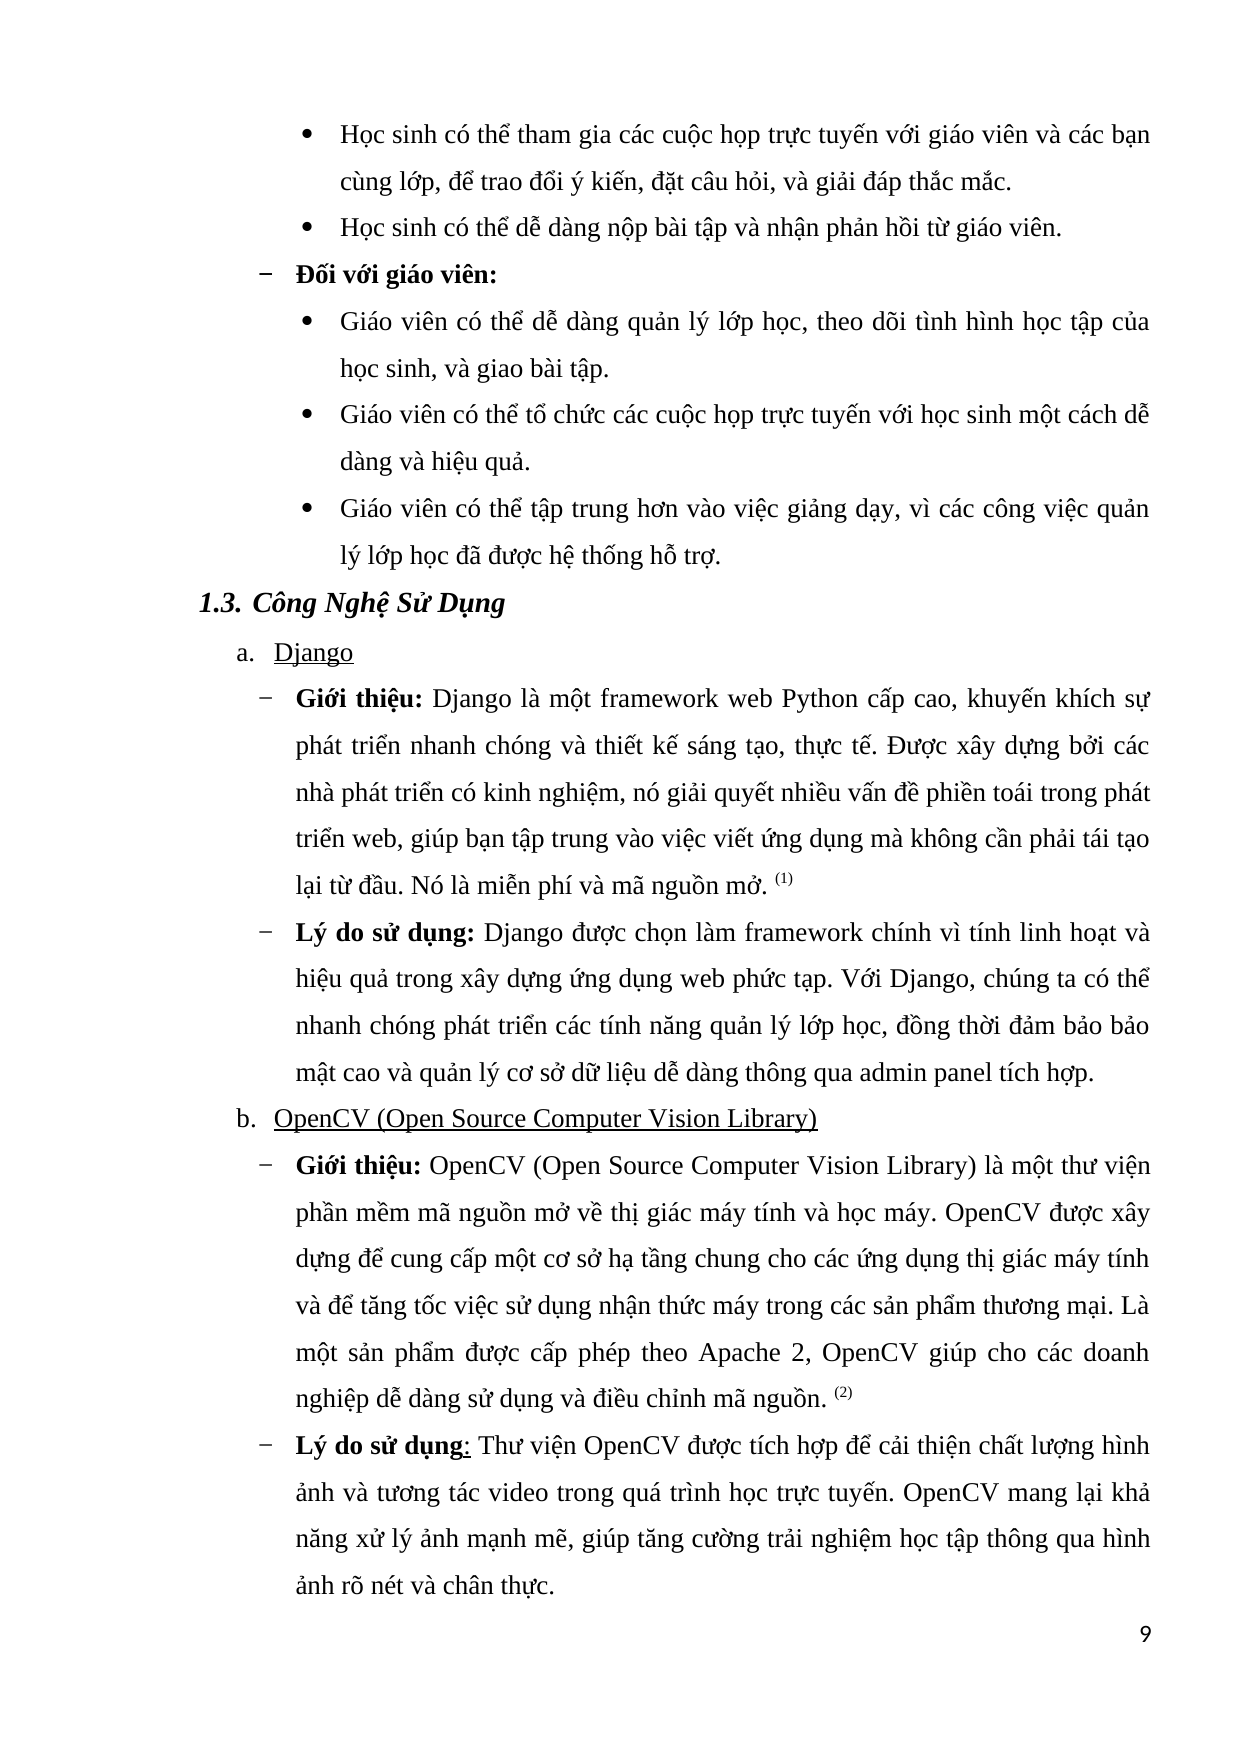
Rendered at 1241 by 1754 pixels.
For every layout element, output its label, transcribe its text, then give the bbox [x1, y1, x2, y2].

list Django [236, 636, 1152, 667]
list Giới thiệu: Django là một framework web Python cấp cao, khuyến khích sự phát triển nhanh chóng và thiết kế sáng tạo, thực tế. Được xây dựng bởi các nhà phát triển có kinh nghiệm, nó giải quyết nhiều vấn đề phiền toái trong phát triển web, giúp bạn tập trung vào việc viết ứng dụng mà không cần phải tái tạo lại từ đầu. Nó là miễn phí và mã nguồn mở. (1) [258, 682, 1152, 900]
list Giới thiệu: OpenCV (Open Source Computer Vision Library) là một thư viện phần mềm mã nguồn mở về thị giác máy tính và học máy. OpenCV được xây dựng để cung cấp một cơ sở hạ tầng chung cho các ứng dụng thị giác máy tính và để tăng tốc việc sử dụng nhận thức máy trong các sản phẩm thương mại. Là một sản phẩm được cấp phép theo Apache 2, OpenCV giúp cho các doanh nghiệp dễ dàng sử dụng và điều chỉnh mã nguồn. (2) [258, 1149, 1152, 1413]
list Giáo viên có thể tổ chức các cuộc họp trực tuyến với học sinh một cách dễ dàng và hiệu quả. [302, 398, 1152, 476]
list Học sinh có thể dễ dàng nộp bài tập và nhận phản hồi từ giáo viên. [302, 212, 1152, 243]
list Học sinh có thể tham gia các cuộc họp trực tuyến với giáo viên và các bạn cùng lớp, để trao đổi ý kiến, đặt câu hỏi, và giải đáp thắc mắc. [302, 118, 1152, 196]
list Đối với giáo viên: [258, 258, 1152, 289]
list Lý do sử dụng: Thư viện OpenCV được tích hợp để cải thiện chất lượng hình ảnh và tương tác video trong quá trình học trực tuyến. OpenCV mang lại khả năng xử lý ảnh mạnh mẽ, giúp tăng cường trải nghiệm học tập thông qua hình ảnh rõ nét và chân thực. [258, 1429, 1152, 1600]
list Giáo viên có thể dễ dàng quản lý lớp học, theo dõi tình hình học tập của học sinh, và giao bài tập. [302, 305, 1152, 383]
list Lý do sử dụng: Django được chọn làm framework chính vì tính linh hoạt và hiệu quả trong xây dựng ứng dụng web phức tạp. Với Django, chúng ta có thể nhanh chóng phát triển các tính năng quản lý lớp học, đồng thời đảm bảo bảo mật cao và quản lý cơ sở dữ liệu dễ dàng thông qua admin panel tích hợp. [258, 916, 1152, 1087]
subtitle Công Nghệ Sử Dụng [199, 585, 1152, 619]
list OpenCV (Open Source Computer Vision Library) [236, 1102, 1152, 1133]
list Giáo viên có thể tập trung hơn vào việc giảng dạy, vì các công việc quản lý lớp học đã được hệ thống hỗ trợ. [302, 492, 1152, 570]
